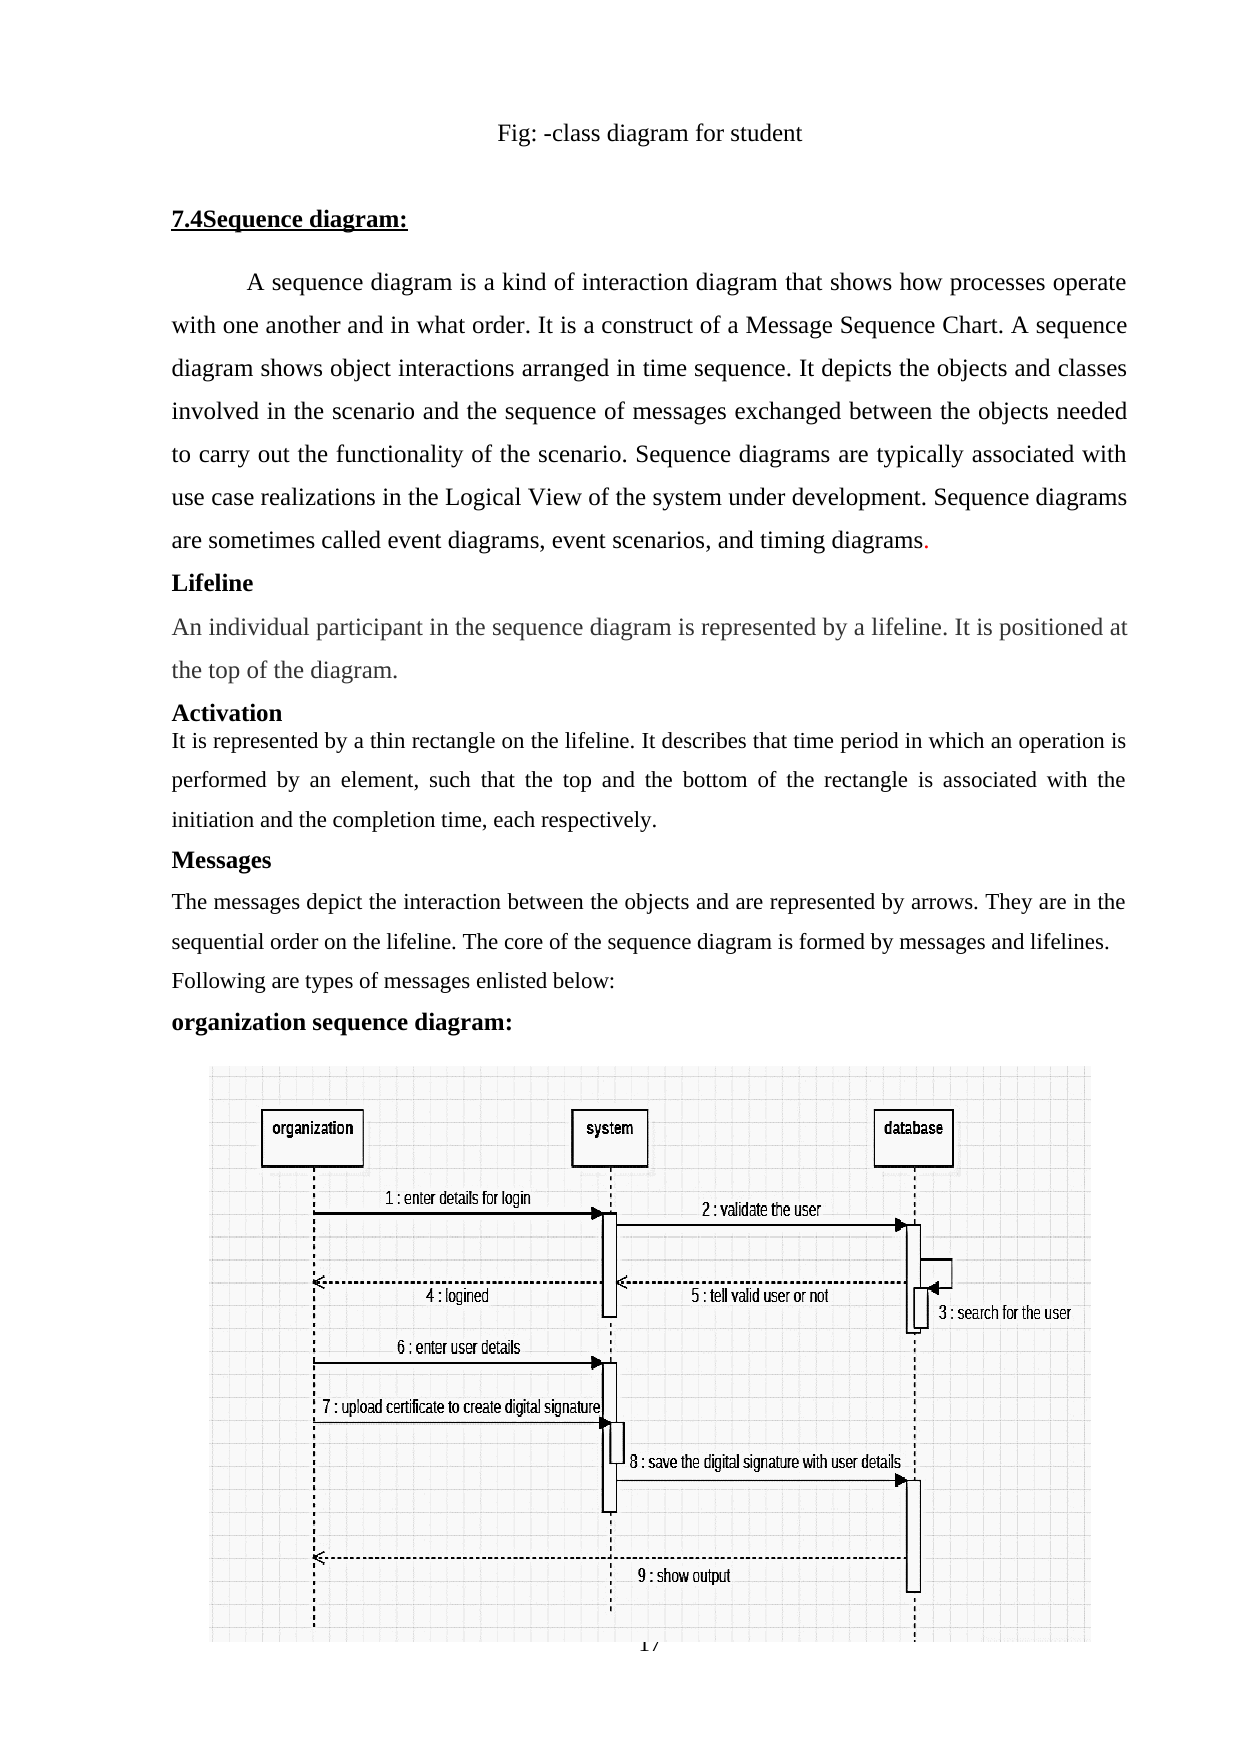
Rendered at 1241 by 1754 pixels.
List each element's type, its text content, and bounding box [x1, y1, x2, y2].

text Following are types of messages enlisted below: [171, 967, 1128, 993]
text organization sequence diagram: [171, 1007, 1128, 1035]
text 7.4Sequence diagram: [171, 204, 1128, 233]
text A sequence diagram is a kind of interaction diagram that shows how processes operate with one another and in what order. It is a construct of a Message Sequence Chart. A sequence diagram shows object interactions arranged in time sequence. It depicts the objects and classes involved in the scenario and the sequence of messages exchanged between the objects needed to carry out the functionality of the scenario. Sequence diagrams are typically associated with use case realizations in the Logical View of the system under development. Sequence diagrams are sometimes called event diagrams, event scenarios, and timing diagrams. [171, 267, 1128, 554]
picture [209, 1066, 1091, 1642]
text Fig: -class diagram for student [171, 118, 1128, 147]
text It is represented by a thin rectangle on the lifeline. It describes that time period in which an operation is performed by an element, such that the top and the bottom of the rectangle is associated with the initiation and the completion time, each respectively. [171, 727, 1128, 832]
text An individual participant in the sequence diagram is represented by a lifeline. It is positioned at the top of the diagram. [171, 640, 1128, 683]
text Lifeline [171, 568, 1128, 597]
text Activation [171, 698, 1128, 727]
text Messages [171, 845, 1128, 874]
text The messages depict the interaction between the objects and are represented by arrows. They are in the sequential order on the lifeline. The core of the sequence diagram is formed by messages and lifelines. [171, 888, 1128, 954]
